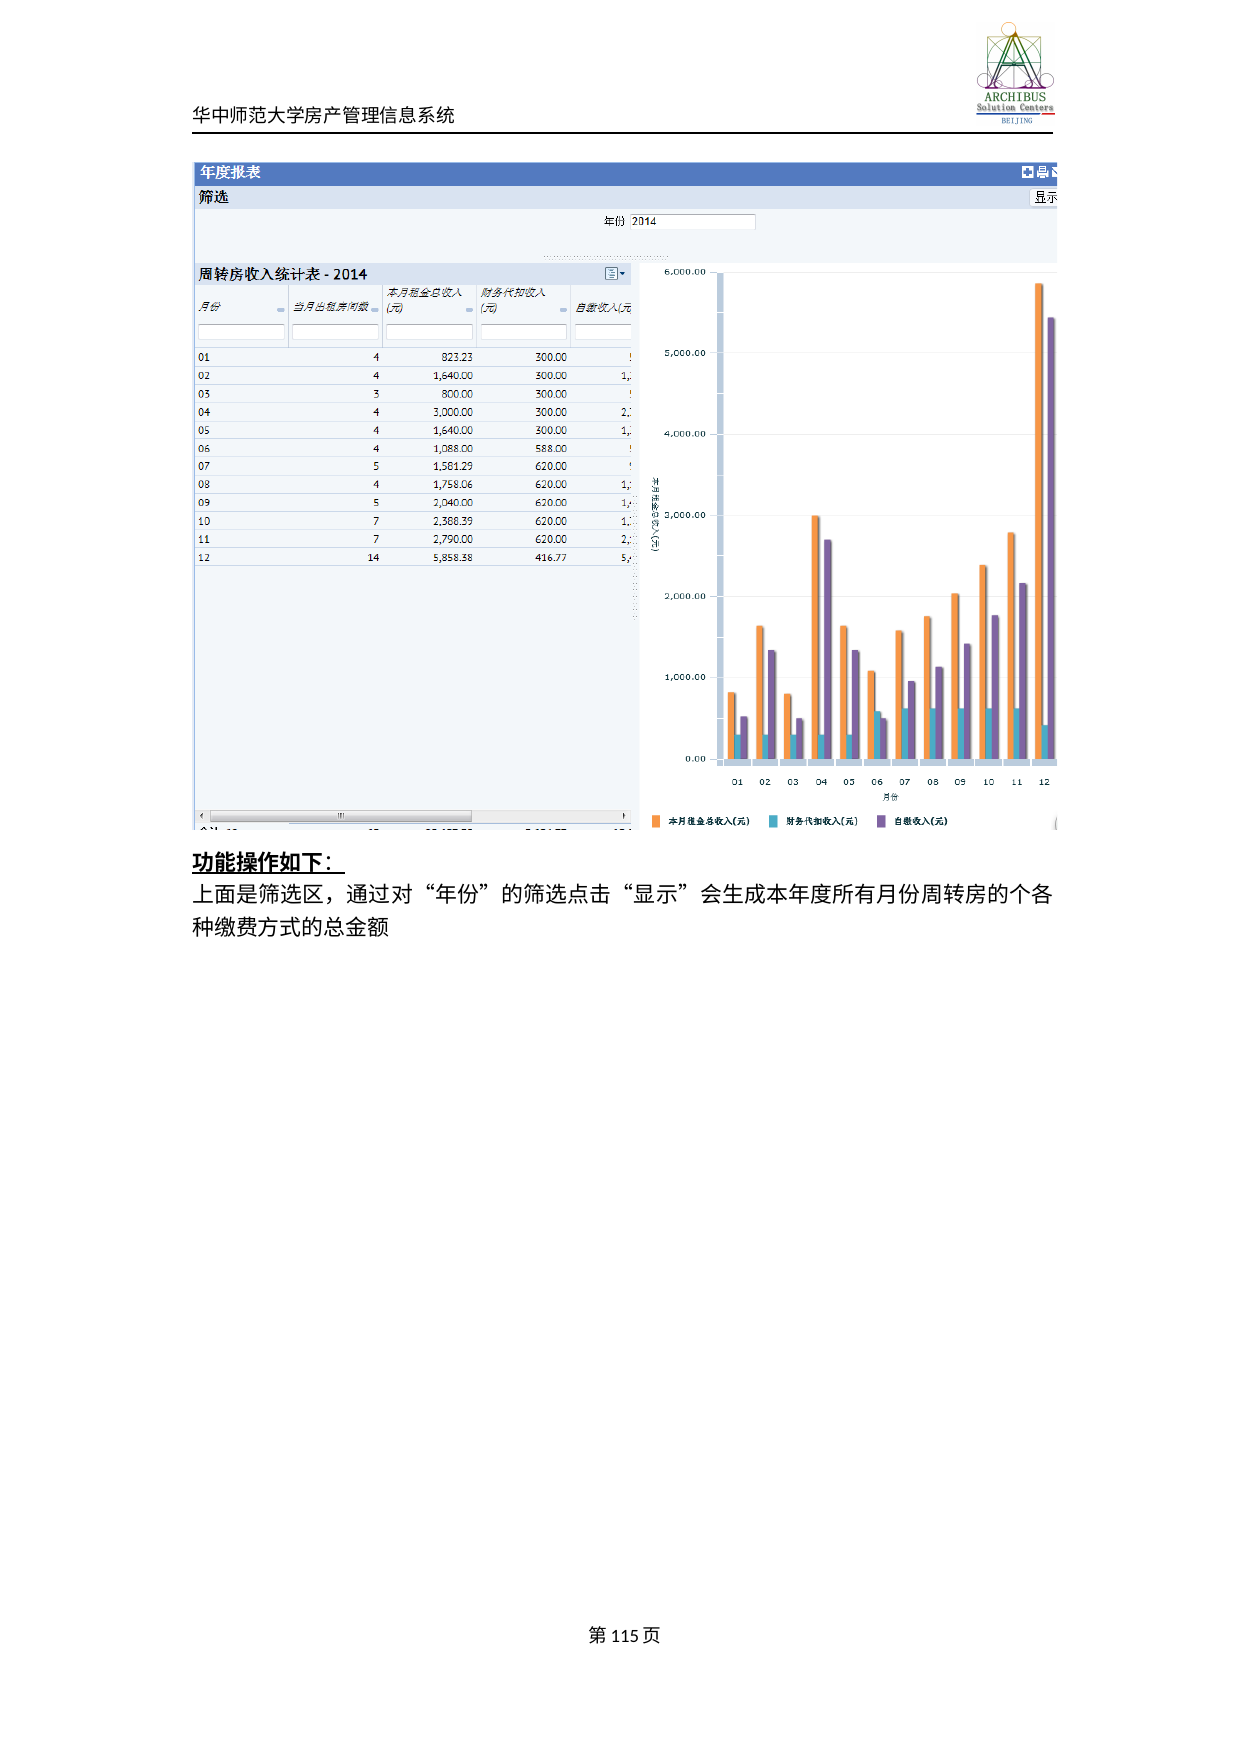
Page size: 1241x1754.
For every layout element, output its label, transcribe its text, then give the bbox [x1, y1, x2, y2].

text 上面是筛选区，通过对“年份”的筛选点击“显示”会生成本年度所有月份周转房的个各种缴费方式的总金额 [192, 877, 1053, 942]
text 功能操作如下： [192, 844, 1050, 877]
picture [192, 162, 1058, 830]
picture [976, 22, 1055, 126]
